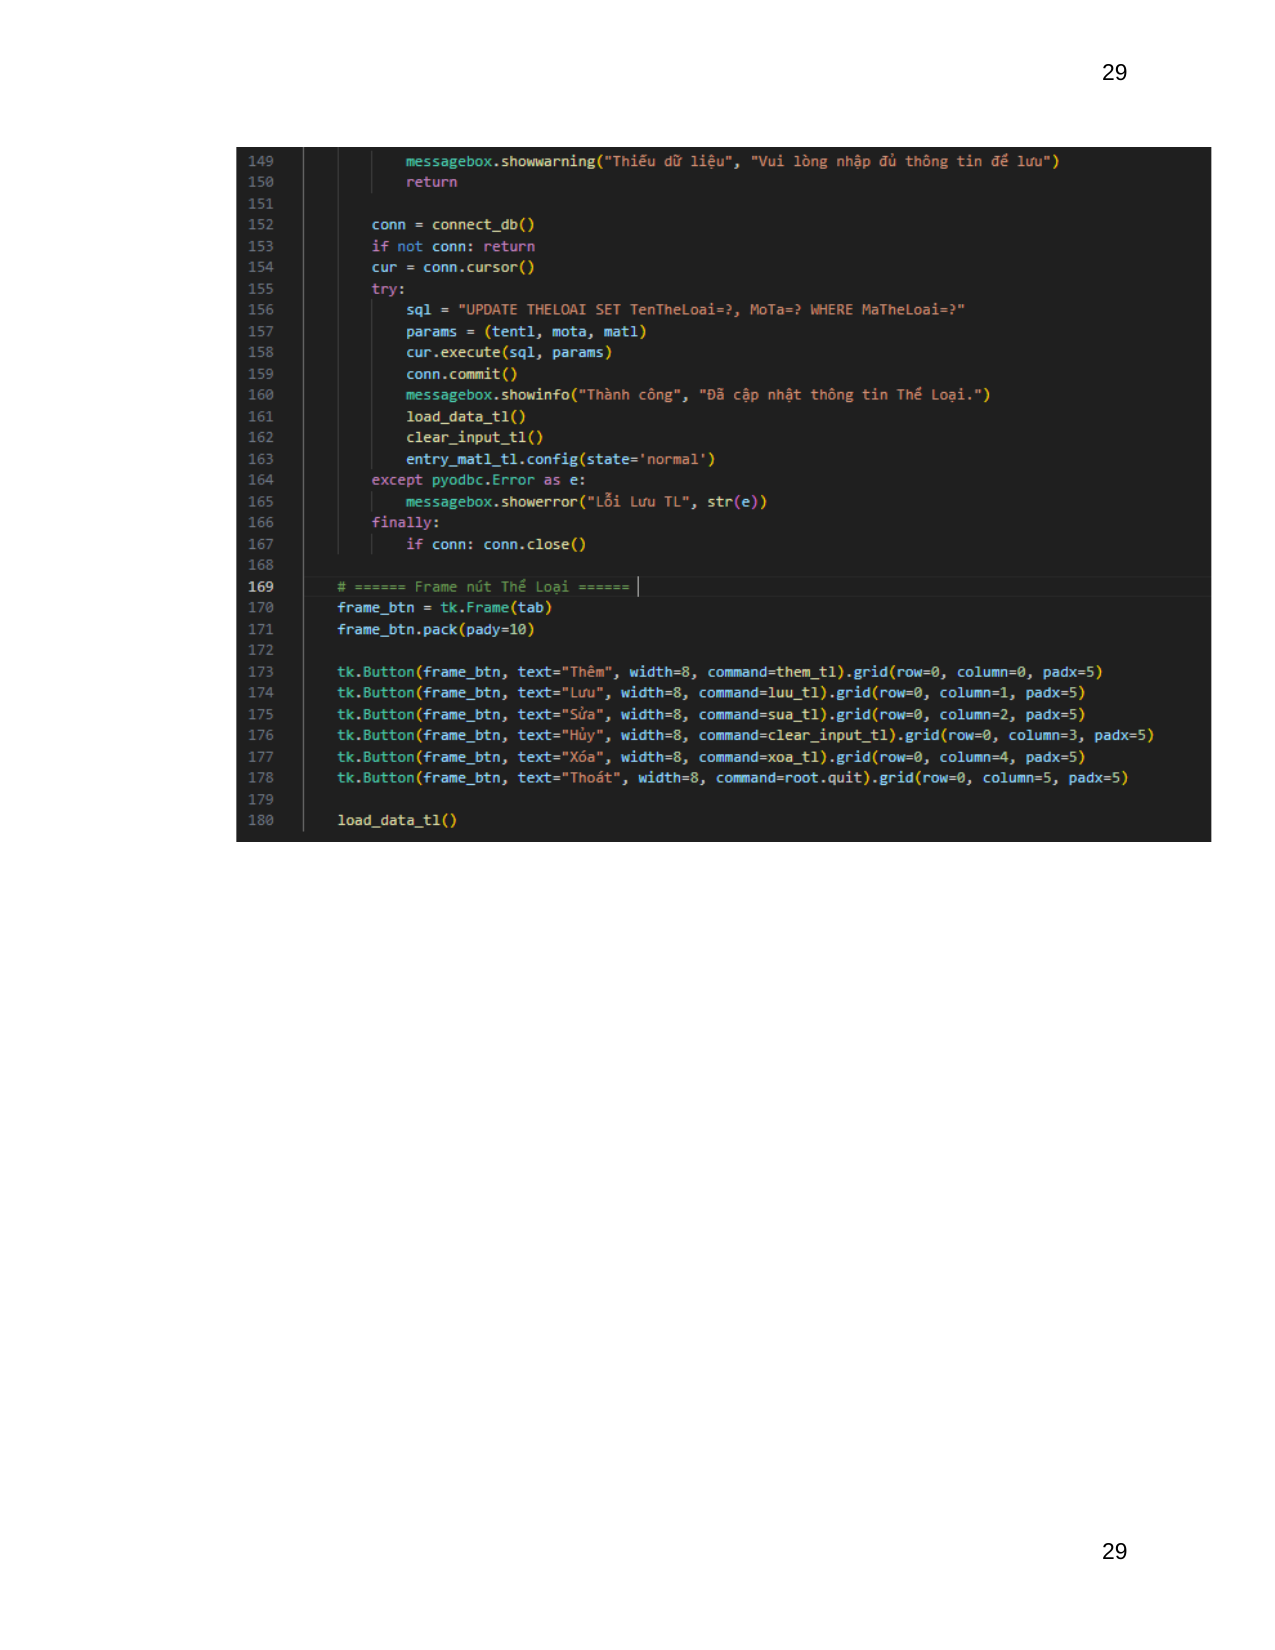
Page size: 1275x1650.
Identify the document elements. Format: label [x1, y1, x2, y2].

picture [236, 147, 1212, 842]
